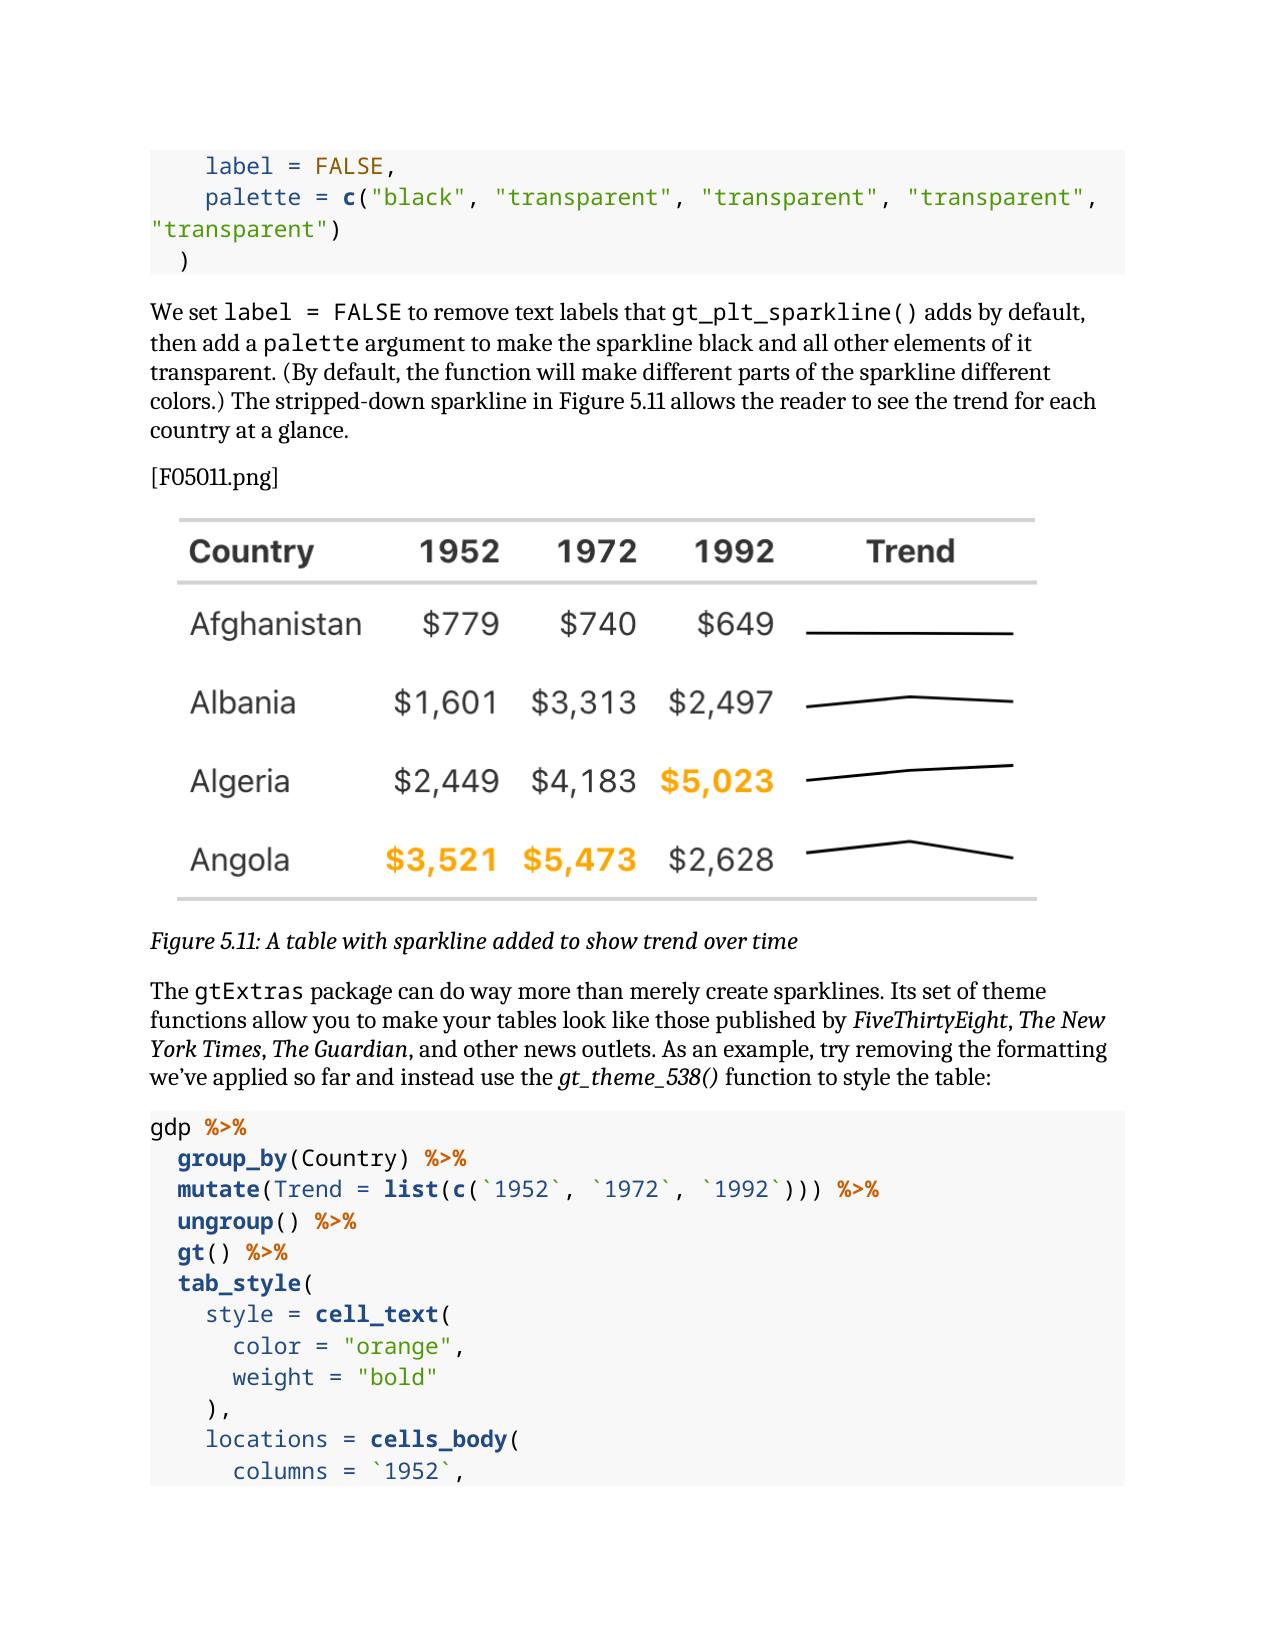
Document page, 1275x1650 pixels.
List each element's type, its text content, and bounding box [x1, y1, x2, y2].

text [150, 150, 1125, 275]
text Figure 5.11: A table with sparkline added to show trend over time [150, 927, 1125, 956]
text The gtExtras package can do way more than merely create sparklines. Its set of theme functions allow you to make your tables look like those published by FiveThirtyEight, The New York Times, The Guardian, and other news outlets. As an example, try removing the formatting we’ve applied so far and instead use the gt_theme_538() function to style the table: [150, 974, 1125, 1092]
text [150, 1111, 1125, 1486]
text [F05011.png] [150, 463, 1125, 492]
text We set label = FALSE to remove text labels that gt_plt_sparkline() adds by default, then add a palette argument to make the sparkline black and all other elements of it transparent. (By default, the function will make different parts of the sparkline different colors.) The stripped-down sparkline in Figure 5.11 allows the reader to see the trend for each country at a glance. [150, 296, 1125, 444]
picture [168, 510, 1044, 907]
